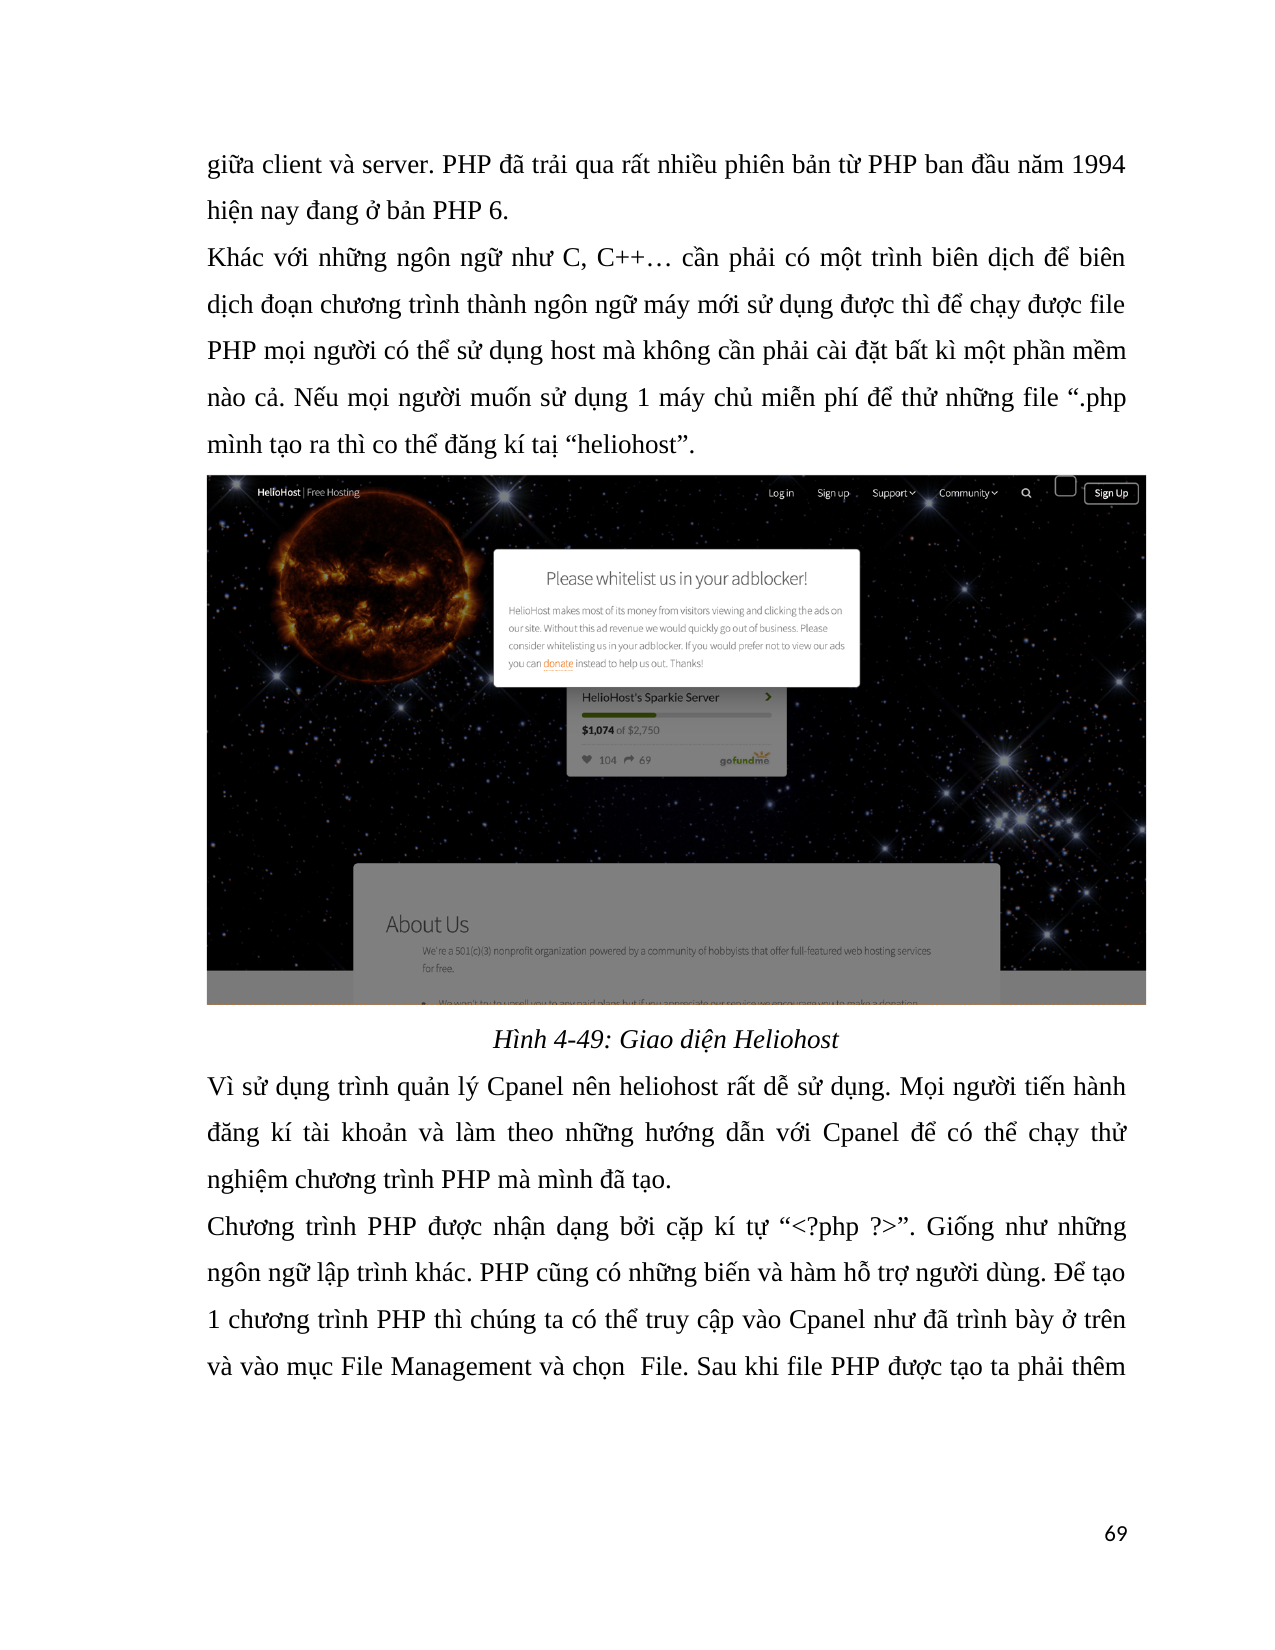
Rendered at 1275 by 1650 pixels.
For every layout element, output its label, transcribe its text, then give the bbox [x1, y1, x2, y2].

text Hình 4-49: Giao diện Heliohost [207, 1023, 1127, 1054]
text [207, 1210, 1127, 1381]
text Khác với những ngôn ngữ như C, C++… cần phải có một trình biên dịch để biên dịch đoạn chương trình thành ngôn ngữ máy mới sử dụng được thì để chạy được file PHP mọi người có thể sử dụng host mà không cần phải cài đặt bất kì một phần mềm nào cả. Nếu mọi người muốn sử dụng 1 máy chủ miễn phí để thử những file “.php mình tạo ra thì co thể đăng kí taị “heliohost”. [207, 241, 1127, 459]
picture [206, 474, 1147, 1005]
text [207, 148, 1127, 226]
text Vì sử dụng trình quản lý Cpanel nên heliohost rất dễ sử dụng. Mọi người tiến hành đăng kí tài khoản và làm theo những hướng dẫn với Cpanel để có thể chạy thử nghiệm chương trình PHP mà mình đã tạo. [207, 1070, 1127, 1194]
